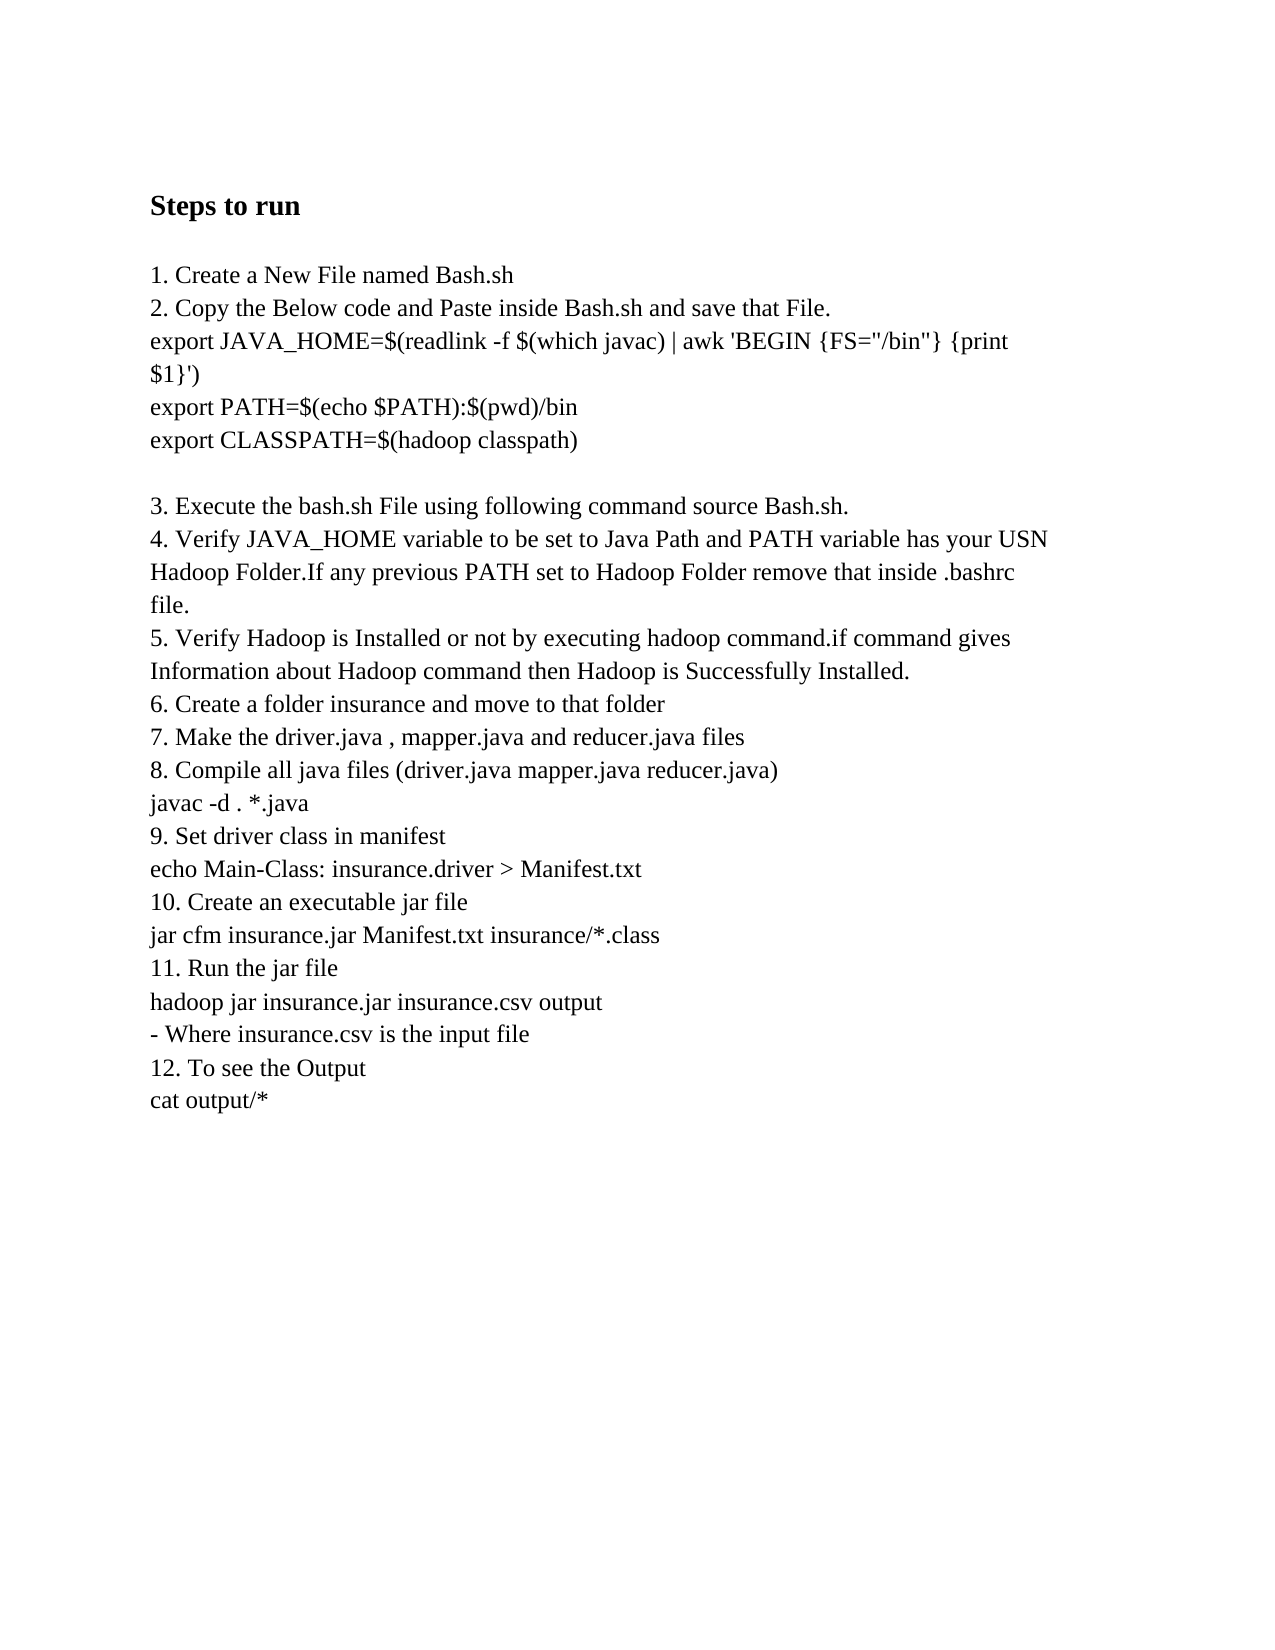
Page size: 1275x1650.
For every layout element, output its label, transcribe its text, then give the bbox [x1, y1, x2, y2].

text export PATH=$(echo $PATH):$(pwd)/bin [150, 392, 1125, 421]
text 9. Set driver class in manifest [150, 821, 1125, 850]
text 1. Create a New File named Bash.sh [150, 260, 1125, 289]
text 5. Verify Hadoop is Installed or not by executing hadoop command.if command gives [150, 623, 1125, 652]
text Hadoop Folder.If any previous PATH set to Hadoop Folder remove that inside .bashrc [150, 557, 1125, 586]
text file. [150, 590, 1125, 619]
text 11. Run the jar file [150, 953, 1125, 982]
text export CLASSPATH=$(hadoop classpath) [150, 425, 1125, 454]
text 12. To see the Output [150, 1053, 1125, 1081]
text hadoop jar insurance.jar insurance.csv output [150, 987, 1125, 1015]
text 2. Copy the Below code and Paste inside Bash.sh and save that File. [150, 293, 1125, 322]
text Steps to run [150, 188, 1125, 222]
text echo Main-Class: insurance.driver > Manifest.txt [150, 854, 1125, 883]
text jar cfm insurance.jar Manifest.txt insurance/*.class [150, 921, 1125, 949]
text - Where insurance.csv is the input file [150, 1019, 1125, 1048]
text cat output/* [150, 1086, 1125, 1114]
text 6. Create a folder insurance and move to that folder [150, 689, 1125, 718]
text javac -d . *.java [150, 788, 1125, 817]
text 10. Create an executable jar file [150, 887, 1125, 916]
text 7. Make the driver.java , mapper.java and reducer.java files [150, 722, 1125, 751]
text 3. Execute the bash.sh File using following command source Bash.sh. [150, 491, 1125, 520]
text 8. Compile all java files (driver.java mapper.java reducer.java) [150, 755, 1125, 784]
text $1}') [150, 359, 1125, 388]
text 4. Verify JAVA_HOME variable to be set to Java Path and PATH variable has your USN [150, 524, 1125, 553]
text Information about Hadoop command then Hadoop is Successfully Installed. [150, 656, 1125, 685]
text export JAVA_HOME=$(readlink -f $(which javac) | awk 'BEGIN {FS="/bin"} {print [150, 326, 1125, 355]
